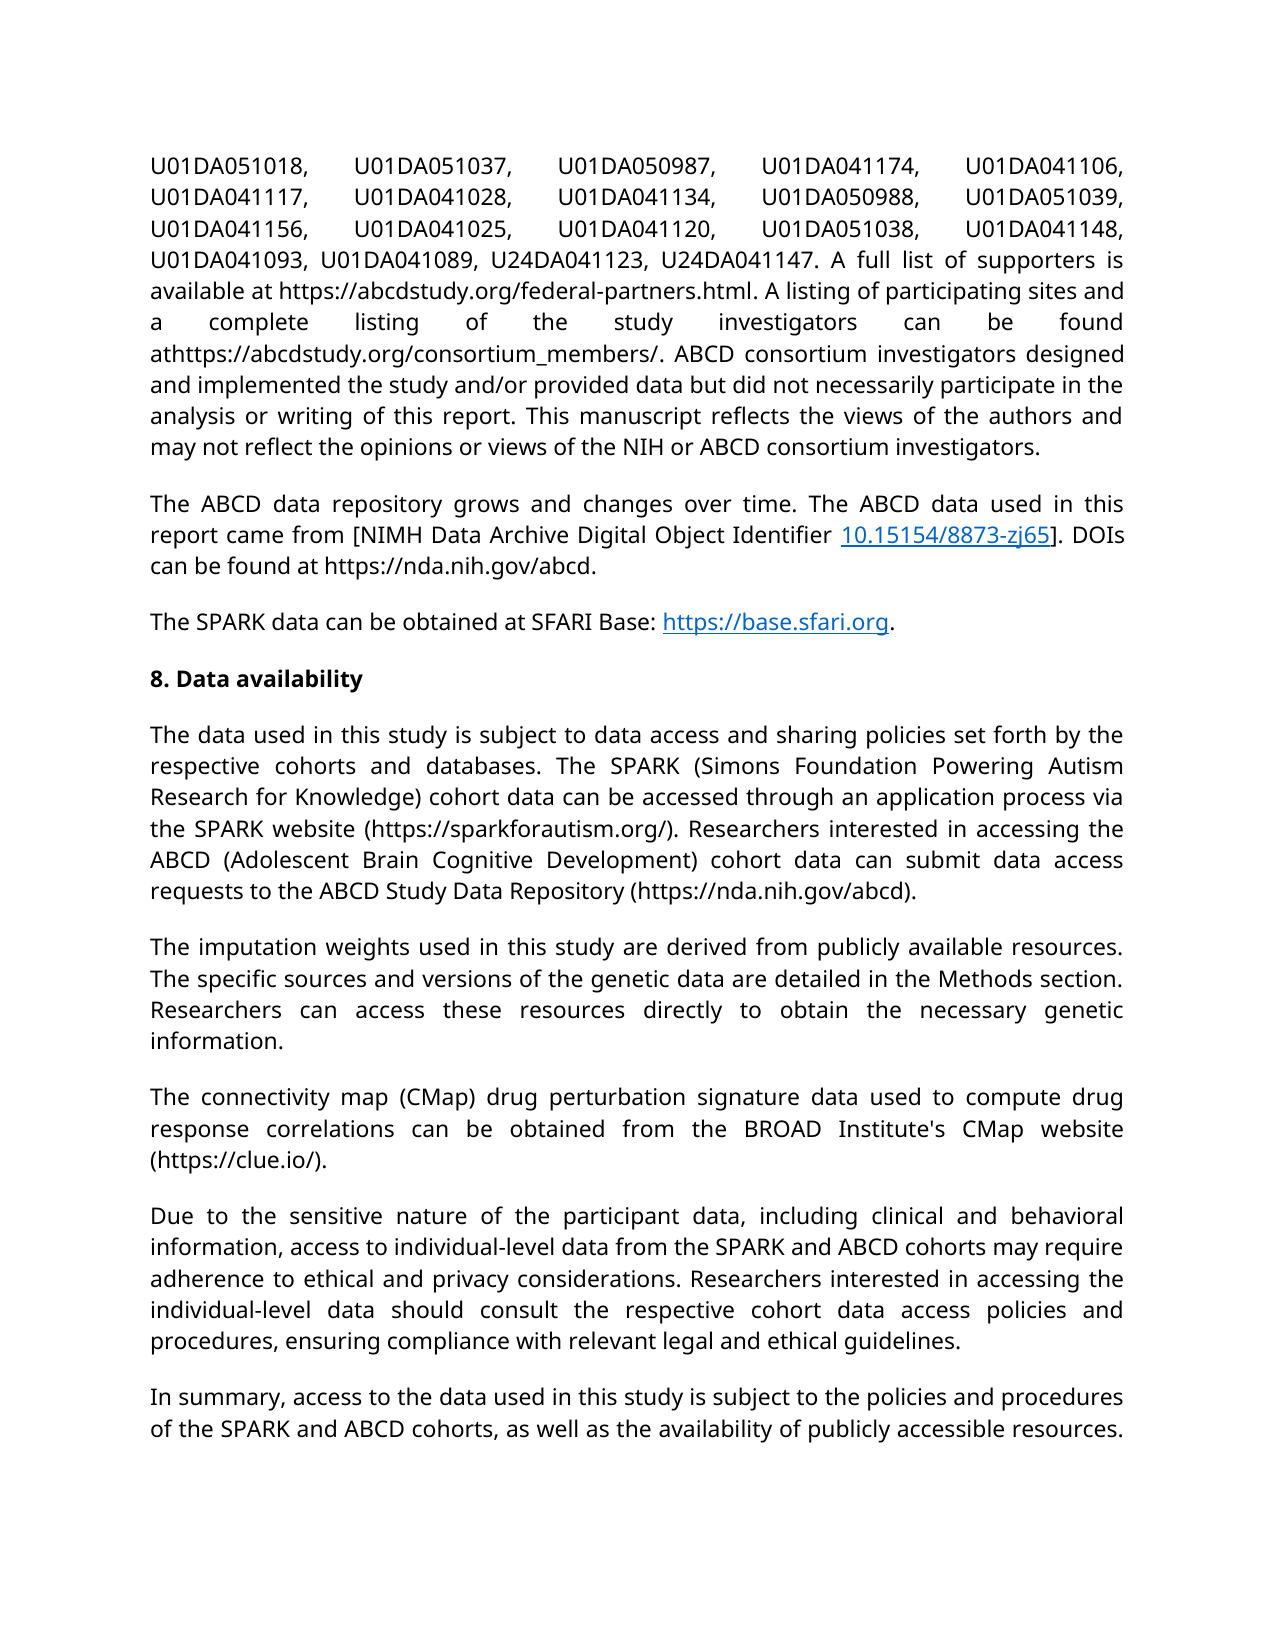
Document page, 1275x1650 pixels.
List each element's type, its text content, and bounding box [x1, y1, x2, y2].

text The SPARK data can be obtained at SFARI Base: https://base.sfari.org. [150, 606, 1125, 637]
text The imputation weights used in this study are derived from publicly available resources. The specific sources and versions of the genetic data are detailed in the Methods section. Researchers can access these resources directly to obtain the necessary genetic information. [150, 931, 1125, 1056]
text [150, 150, 1125, 462]
text The ABCD data repository grows and changes over time. The ABCD data used in this report came from [NIMH Data Archive Digital Object Identifier 10.15154/8873-zj65]. DOIs can be found at https://nda.nih.gov/abcd. [150, 487, 1125, 581]
subtitle 8. Data availability [150, 662, 1125, 694]
text The connectivity map (CMap) drug perturbation signature data used to compute drug response correlations can be obtained from the BROAD Institute's CMap website (https://clue.io/). [150, 1081, 1125, 1175]
text Due to the sensitive nature of the participant data, including clinical and behavioral information, access to individual-level data from the SPARK and ABCD cohorts may require adherence to ethical and privacy considerations. Researchers interested in accessing the individual-level data should consult the respective cohort data access policies and procedures, ensuring compliance with relevant legal and ethical guidelines. [150, 1200, 1125, 1356]
text The data used in this study is subject to data access and sharing policies set forth by the respective cohorts and databases. The SPARK (Simons Foundation Powering Autism Research for Knowledge) cohort data can be accessed through an application process via the SPARK website (https://sparkforautism.org/). Researchers interested in accessing the ABCD (Adolescent Brain Cognitive Development) cohort data can submit data access requests to the ABCD Study Data Repository (https://nda.nih.gov/abcd). [150, 719, 1125, 906]
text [150, 1381, 1125, 1444]
